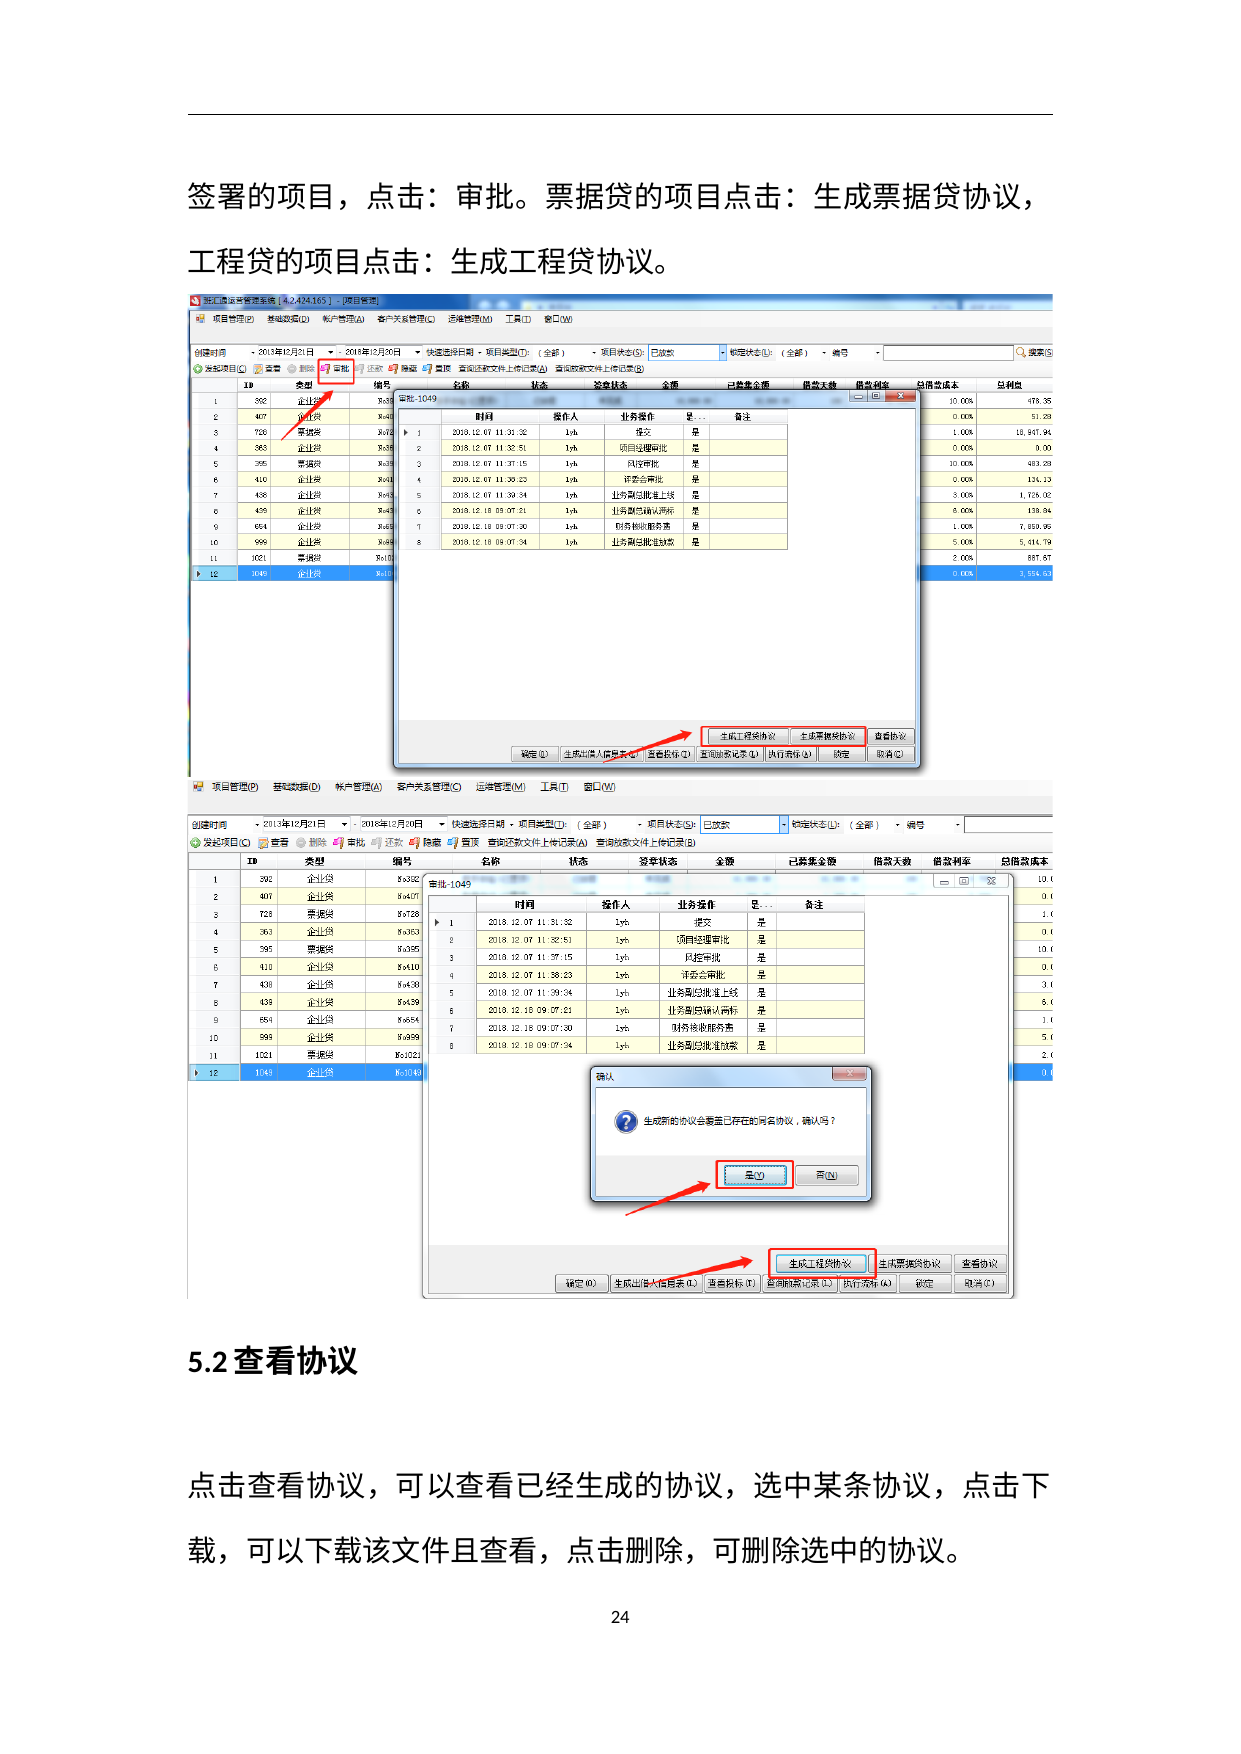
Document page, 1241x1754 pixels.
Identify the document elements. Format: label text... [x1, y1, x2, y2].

picture [187, 294, 1053, 777]
subtitle 5.2查看协议 [187, 1327, 1053, 1392]
text 点击查看协议，可以查看已经生成的协议，选中某条协议，点击下载，可以下载该文件且查看，点击删除，可删除选中的协议。 [187, 1452, 1053, 1582]
picture [187, 780, 1053, 1299]
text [187, 162, 1053, 292]
